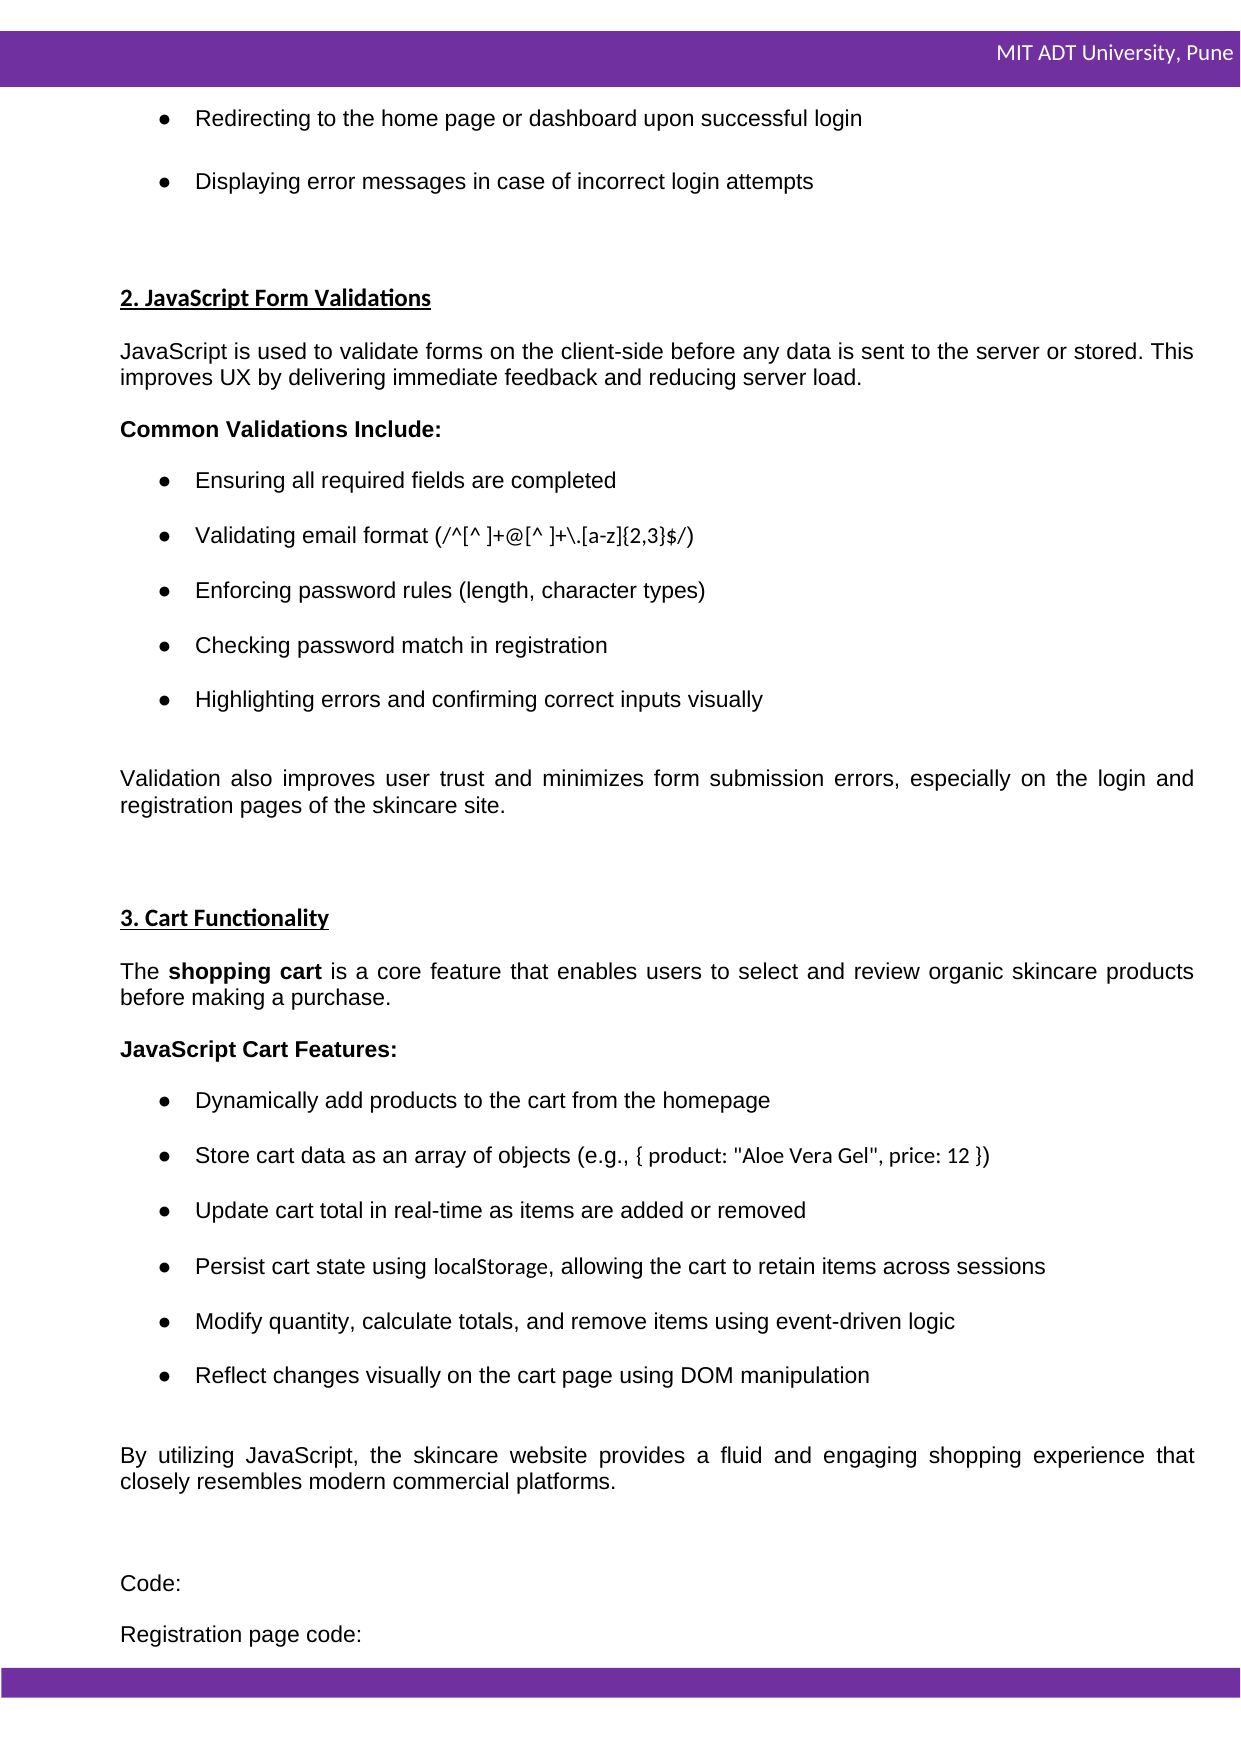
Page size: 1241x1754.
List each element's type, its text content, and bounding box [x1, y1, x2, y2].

list Enforcing password rules (length, character types) [157, 577, 1195, 632]
list Highlighting errors and confirming correct inputs visually [157, 686, 1195, 740]
text Registration page code: [120, 1621, 1195, 1648]
list Redirecting to the home page or dashboard upon successful login [157, 105, 1195, 163]
list Validating email format (/^[^ ]+@[^ ]+\.[a-z]{2,3}$/) [157, 521, 1195, 577]
list Reflect changes visually on the cart page using DOM manipulation [157, 1362, 1195, 1417]
subtitle 2. JavaScript Form Validations [120, 282, 1195, 313]
list Checking password match in registration [157, 632, 1195, 686]
text Common Validations Include: [120, 416, 1195, 442]
text JavaScript is used to validate forms on the client-side before any data is sent to the server or stored. This improves UX by delivering immediate feedback and reducing server load. [120, 338, 1195, 391]
subtitle 3. Cart Functionality [120, 902, 1195, 933]
text By utilizing JavaScript, the skincare website provides a fluid and engaging shopping experience that closely resembles modern commercial platforms. [120, 1442, 1195, 1494]
list Persist cart state using localStorage, allowing the cart to retain items across sessions [157, 1252, 1195, 1308]
list Dynamically add products to the cart from the homepage [157, 1087, 1195, 1141]
text JavaScript Cart Features: [120, 1036, 1195, 1062]
text Validation also improves user trust and minimizes form submission errors, especially on the login and registration pages of the skincare site. [120, 765, 1195, 818]
list Modify quantity, calculate totals, and remove items using event-driven logic [157, 1308, 1195, 1362]
list Store cart data as an array of objects (e.g., { product: "Aloe Vera Gel", price: 12 }) [157, 1141, 1195, 1197]
text The shopping cart is a core feature that enables users to select and review organic skincare products before making a purchase. [120, 958, 1195, 1011]
text Code: [120, 1570, 1195, 1597]
list Ensuring all required fields are completed [157, 467, 1195, 521]
list Displaying error messages in case of incorrect login attempts [157, 168, 1195, 194]
list Update cart total in real-time as items are added or removed [157, 1197, 1195, 1252]
